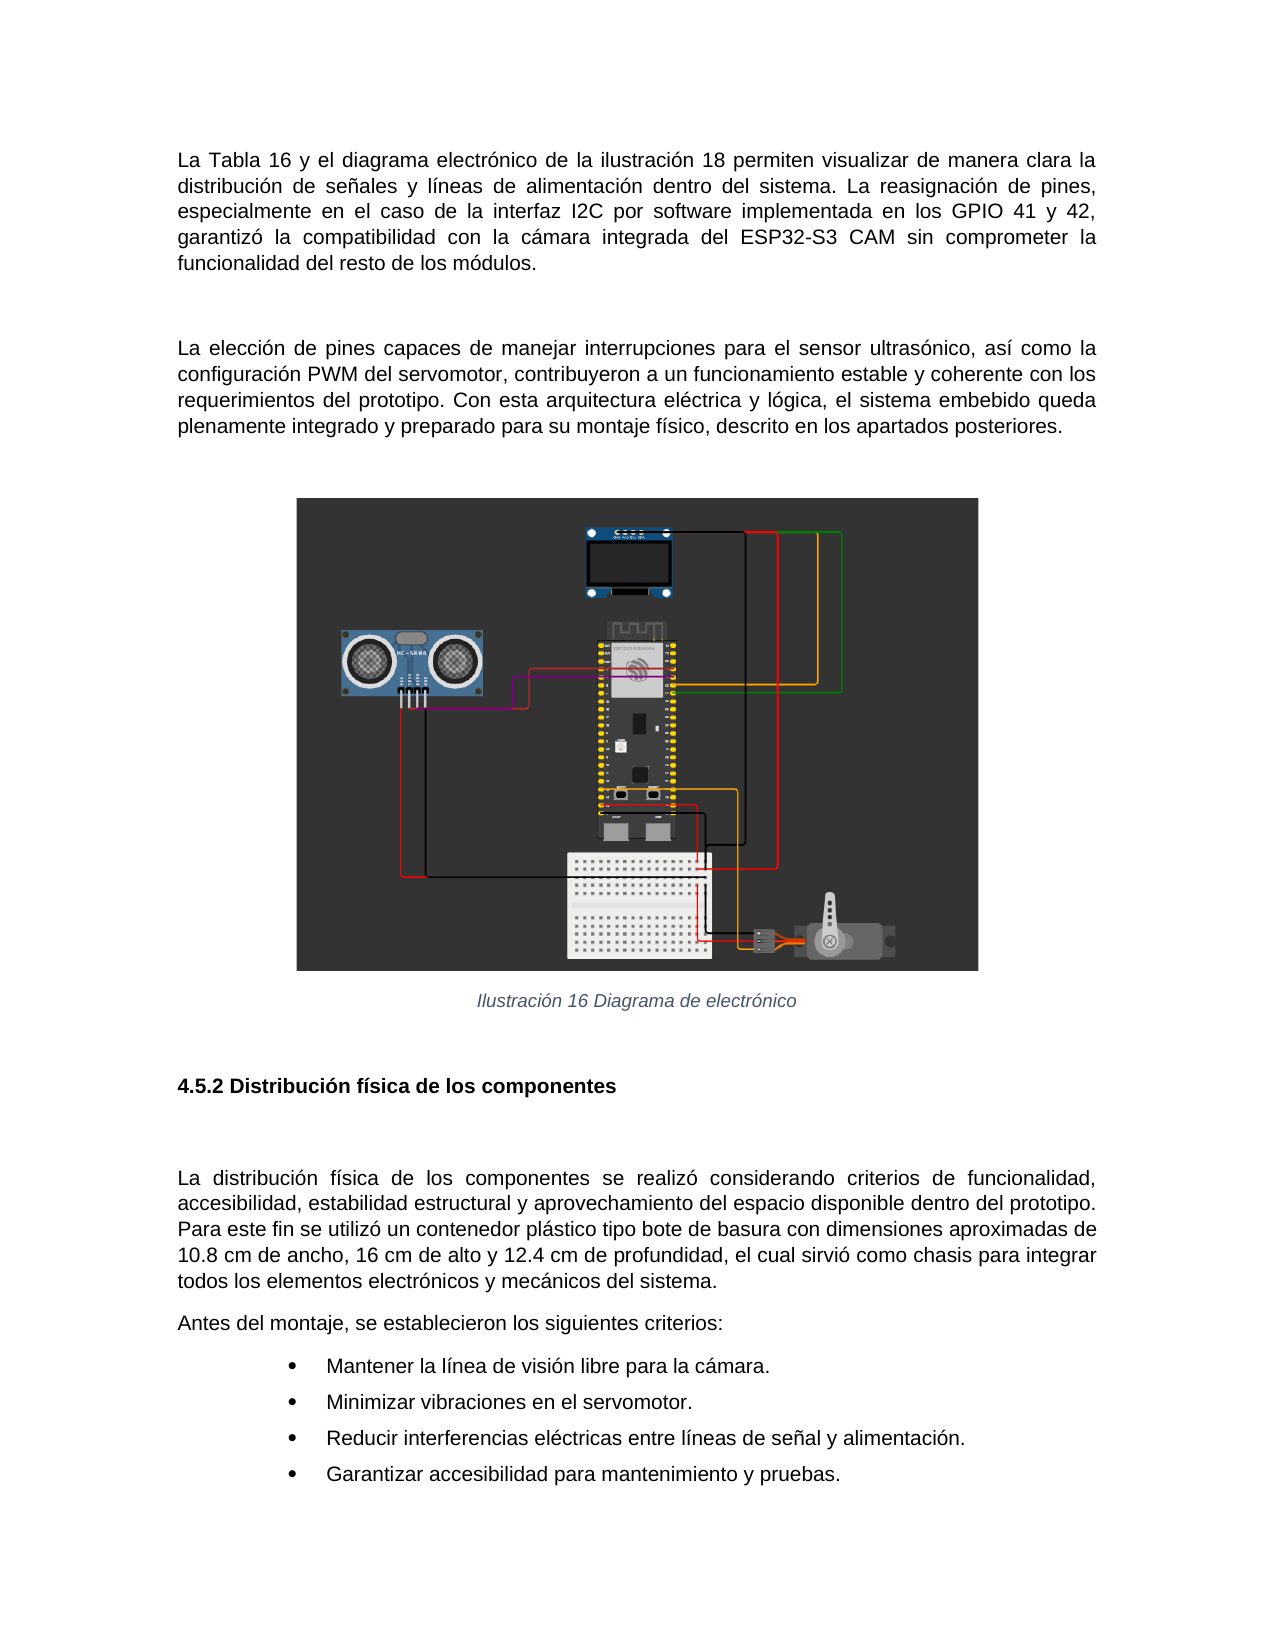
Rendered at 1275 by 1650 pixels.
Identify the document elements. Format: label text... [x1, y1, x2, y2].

list Minimizar vibraciones en el servomotor. [288, 1390, 1098, 1414]
text La elección de pines capaces de manejar interrupciones para el sensor ultrasónico, así como la configuración PWM del servomotor, contribuyeron a un funcionamiento estable y coherente con los requerimientos del prototipo. Con esta arquitectura eléctrica y lógica, el sistema embebido queda plenamente integrado y preparado para su montaje físico, descrito en los apartados posteriores. [177, 336, 1098, 437]
picture [296, 498, 979, 971]
text 4.5.2 Distribución física de los componentes [177, 1074, 1098, 1098]
text Antes del montaje, se establecieron los siguientes criterios: [177, 1311, 1098, 1335]
list Mantener la línea de visión libre para la cámara. [288, 1354, 1098, 1378]
list Reducir interferencias eléctricas entre líneas de señal y alimentación. [288, 1426, 1098, 1450]
list Garantizar accesibilidad para mantenimiento y pruebas. [288, 1462, 1098, 1486]
text La Tabla 16 y el diagrama electrónico de la ilustración 18 permiten visualizar de manera clara la distribución de señales y líneas de alimentación dentro del sistema. La reasignación de pines, especialmente en el caso de la interfaz I2C por software implementada en los GPIO 41 y 42, garantizó la compatibilidad con la cámara integrada del ESP32-S3 CAM sin comprometer la funcionalidad del resto de los módulos. [177, 148, 1098, 275]
text La distribución física de los componentes se realizó considerando criterios de funcionalidad, accesibilidad, estabilidad estructural y aprovechamiento del espacio disponible dentro del prototipo. Para este fin se utilizó un contenedor plástico tipo bote de basura con dimensiones aproximadas de 10.8 cm de ancho, 16 cm de alto y 12.4 cm de profundidad, el cual sirvió como chasis para integrar todos los elementos electrónicos y mecánicos del sistema. [177, 1165, 1098, 1293]
